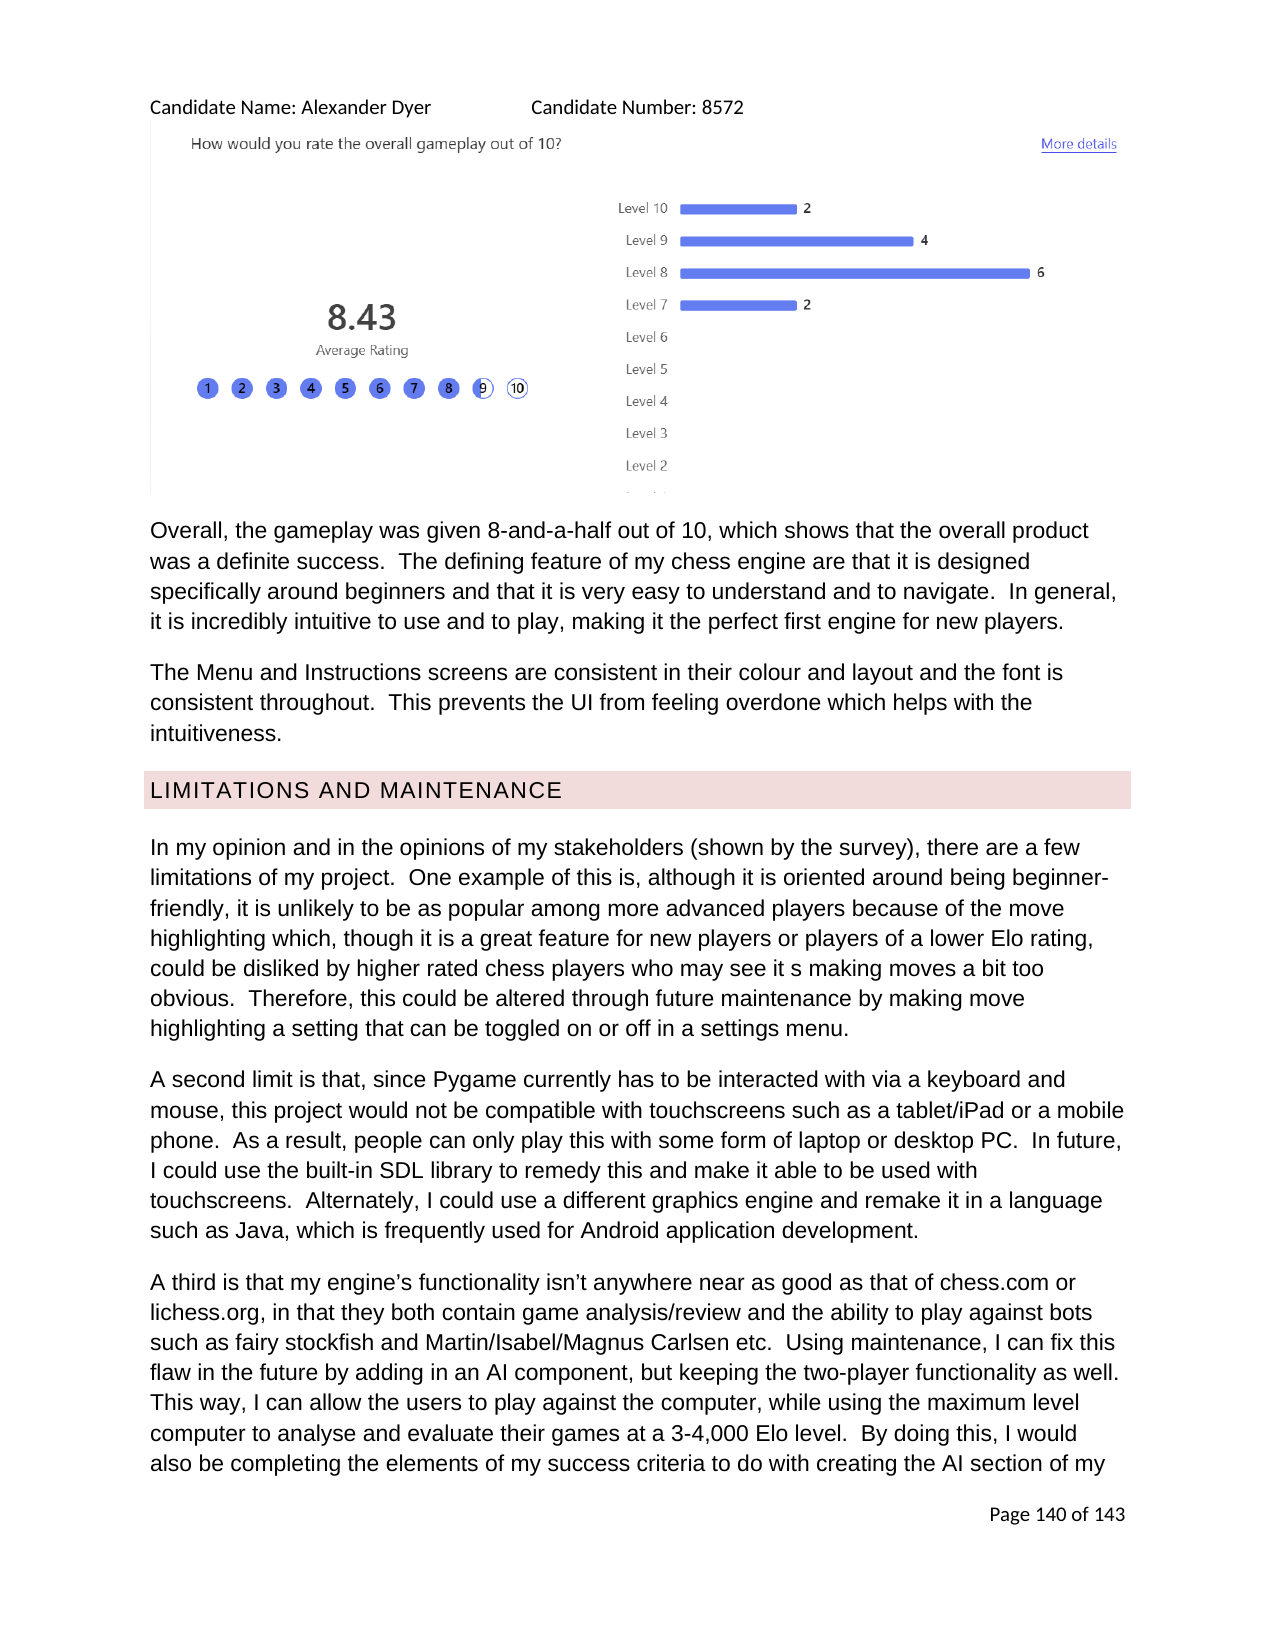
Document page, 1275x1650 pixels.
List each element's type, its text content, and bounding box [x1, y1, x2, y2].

text In my opinion and in the opinions of my stakeholders (shown by the survey), there are a few limitations of my project. One example of this is, although it is oriented around being beginner-friendly, it is unlikely to be as popular among more advanced players because of the move highlighting which, though it is a great feature for new players or players of a lower Elo rating, could be disliked by higher rated chess players who may see it s making moves a bit too obvious. Therefore, this could be altered through future maintenance by making move highlighting a setting that can be toggled on or off in a settings menu. [150, 834, 1125, 1042]
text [150, 1268, 1125, 1476]
picture [150, 120, 1125, 493]
text The Menu and Instructions screens are consistent in their colour and layout and the font is consistent throughout. This prevents the UI from feeling overdone which helps with the intuitiveness. [150, 659, 1125, 746]
text Overall, the gameplay was given 8-and-a-half out of 10, which shows that the overall product was a definite success. The defining feature of my chess engine are that it is designed specifically around beginners and that it is very easy to understand and to navigate. In general, it is incredibly intuitive to use and to play, making it the perfect first engine for new players. [150, 517, 1125, 634]
text A second limit is that, since Pygame currently has to be interacted with via a keyboard and mouse, this project would not be compatible with touchscreens such as a tablet/iPad or a mobile phone. As a result, people can only play this with some form of laptop or desktop PC. In future, I could use the built-in SDL library to remedy this and make it able to be used with touchscreens. Alternately, I could use a different graphics engine and remake it in a language such as Java, which is frequently used for Android application development. [150, 1066, 1125, 1244]
subtitle Limitations and Maintenance [150, 777, 1125, 803]
